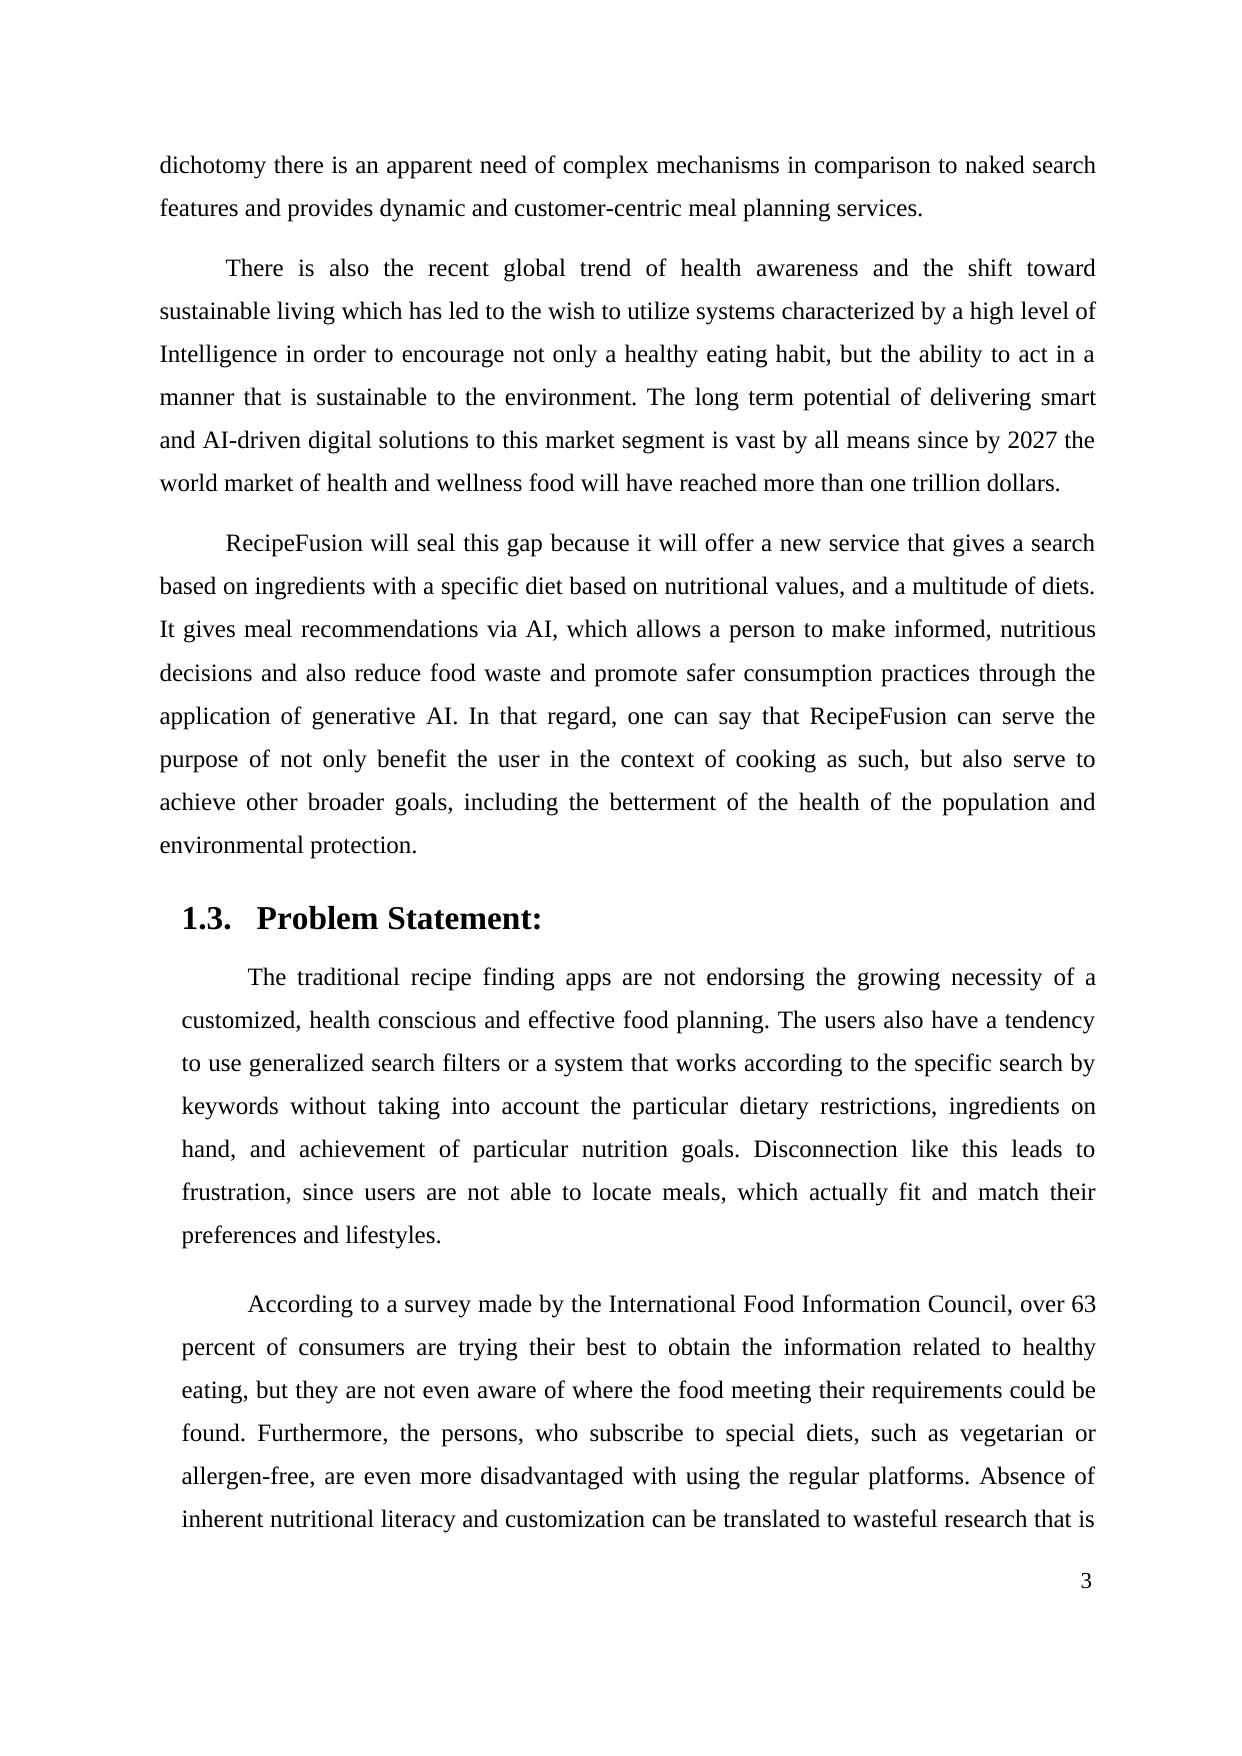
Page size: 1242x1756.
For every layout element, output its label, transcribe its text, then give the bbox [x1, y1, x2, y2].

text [181, 1289, 1097, 1533]
text The traditional recipe finding apps are not endorsing the growing necessity of a customized, health conscious and effective food planning. The users also have a tendency to use generalized search filters or a system that works according to the specific search by keywords without taking into account the particular dietary restrictions, ingredients on hand, and achievement of particular nutrition goals. Disconnection like this leads to frustration, since users are not able to locate meals, which actually fit and match their preferences and lifestyles. [181, 962, 1097, 1249]
subtitle Problem Statement: [181, 899, 1097, 937]
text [159, 150, 1097, 222]
text RecipeFusion will seal this gap because it will offer a new service that gives a search based on ingredients with a specific diet based on nutritional values, and a multitude of diets. It gives meal recommendations via AI, which allows a person to make informed, nutritious decisions and also reduce food waste and promote safer consumption practices through the application of generative AI. In that regard, one can say that RecipeFusion can serve the purpose of not only benefit the user in the context of cooking as such, but also serve to achieve other broader goals, including the betterment of the health of the population and environmental protection. [159, 528, 1097, 859]
text There is also the recent global trend of health awareness and the shift toward sustainable living which has led to the wish to utilize systems characterized by a high level of Intelligence in order to encourage not only a healthy eating habit, but the ability to act in a manner that is sustainable to the environment. The long term potential of delivering smart and AI-driven digital solutions to this market segment is vast by all means since by 2027 the world market of health and wellness food will have reached more than one trillion dollars. [159, 253, 1097, 497]
